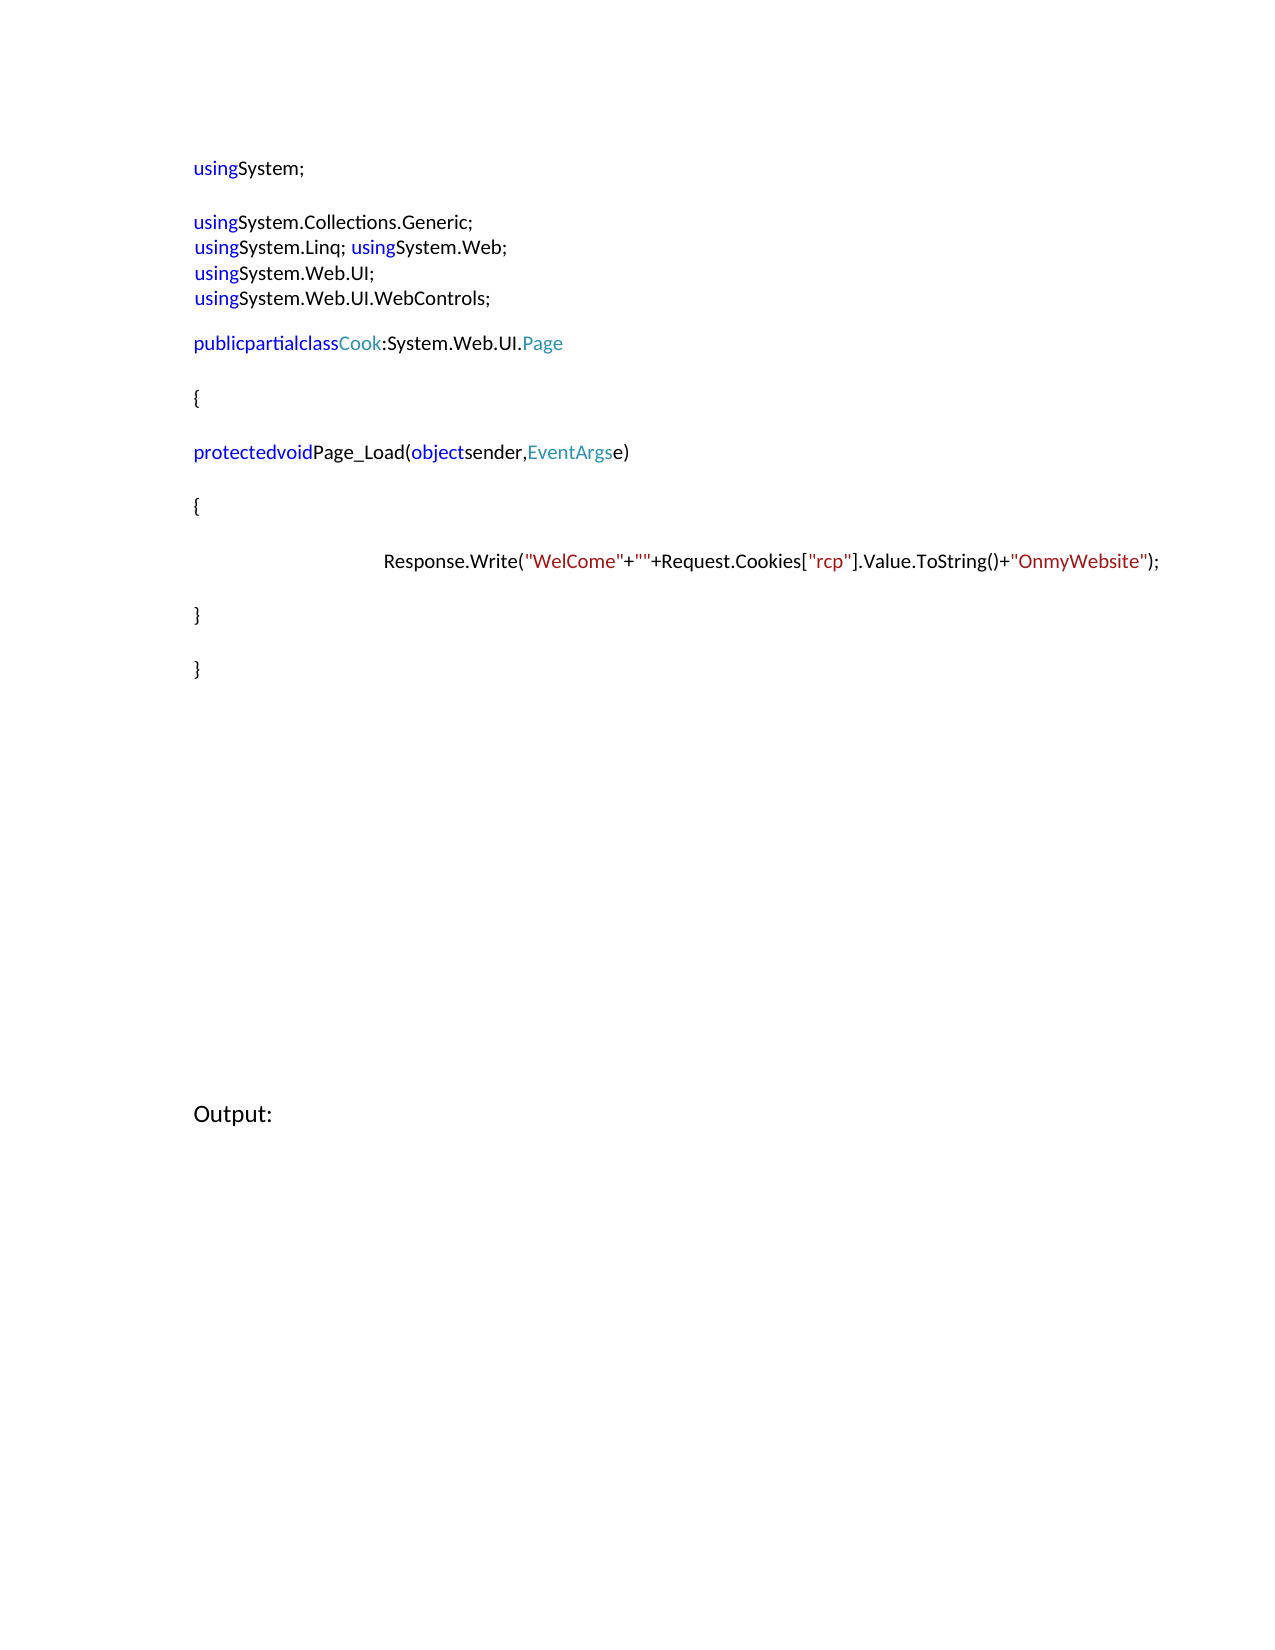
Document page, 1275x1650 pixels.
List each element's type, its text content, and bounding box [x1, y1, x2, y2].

text usingSystem; [193, 155, 1201, 180]
text protectedvoidPage_Load(objectsender,EventArgse) [193, 439, 1201, 464]
text usingSystem.Collections.Generic; usingSystem.Linq; usingSystem.Web; usingSystem.Web.UI; usingSystem.Web.UI.WebControls; [193, 209, 607, 310]
text publicpartialclassCook:System.Web.UI.Page [193, 330, 1201, 356]
text } [193, 657, 1201, 682]
text } [193, 602, 1201, 627]
text { [193, 493, 1201, 519]
text Response.Write("WelCome"+""+Request.Cookies["rcp"].Value.ToString()+"OnmyWebsite"); [193, 548, 1159, 573]
text { [193, 385, 1201, 410]
text Output: [193, 1098, 1201, 1129]
